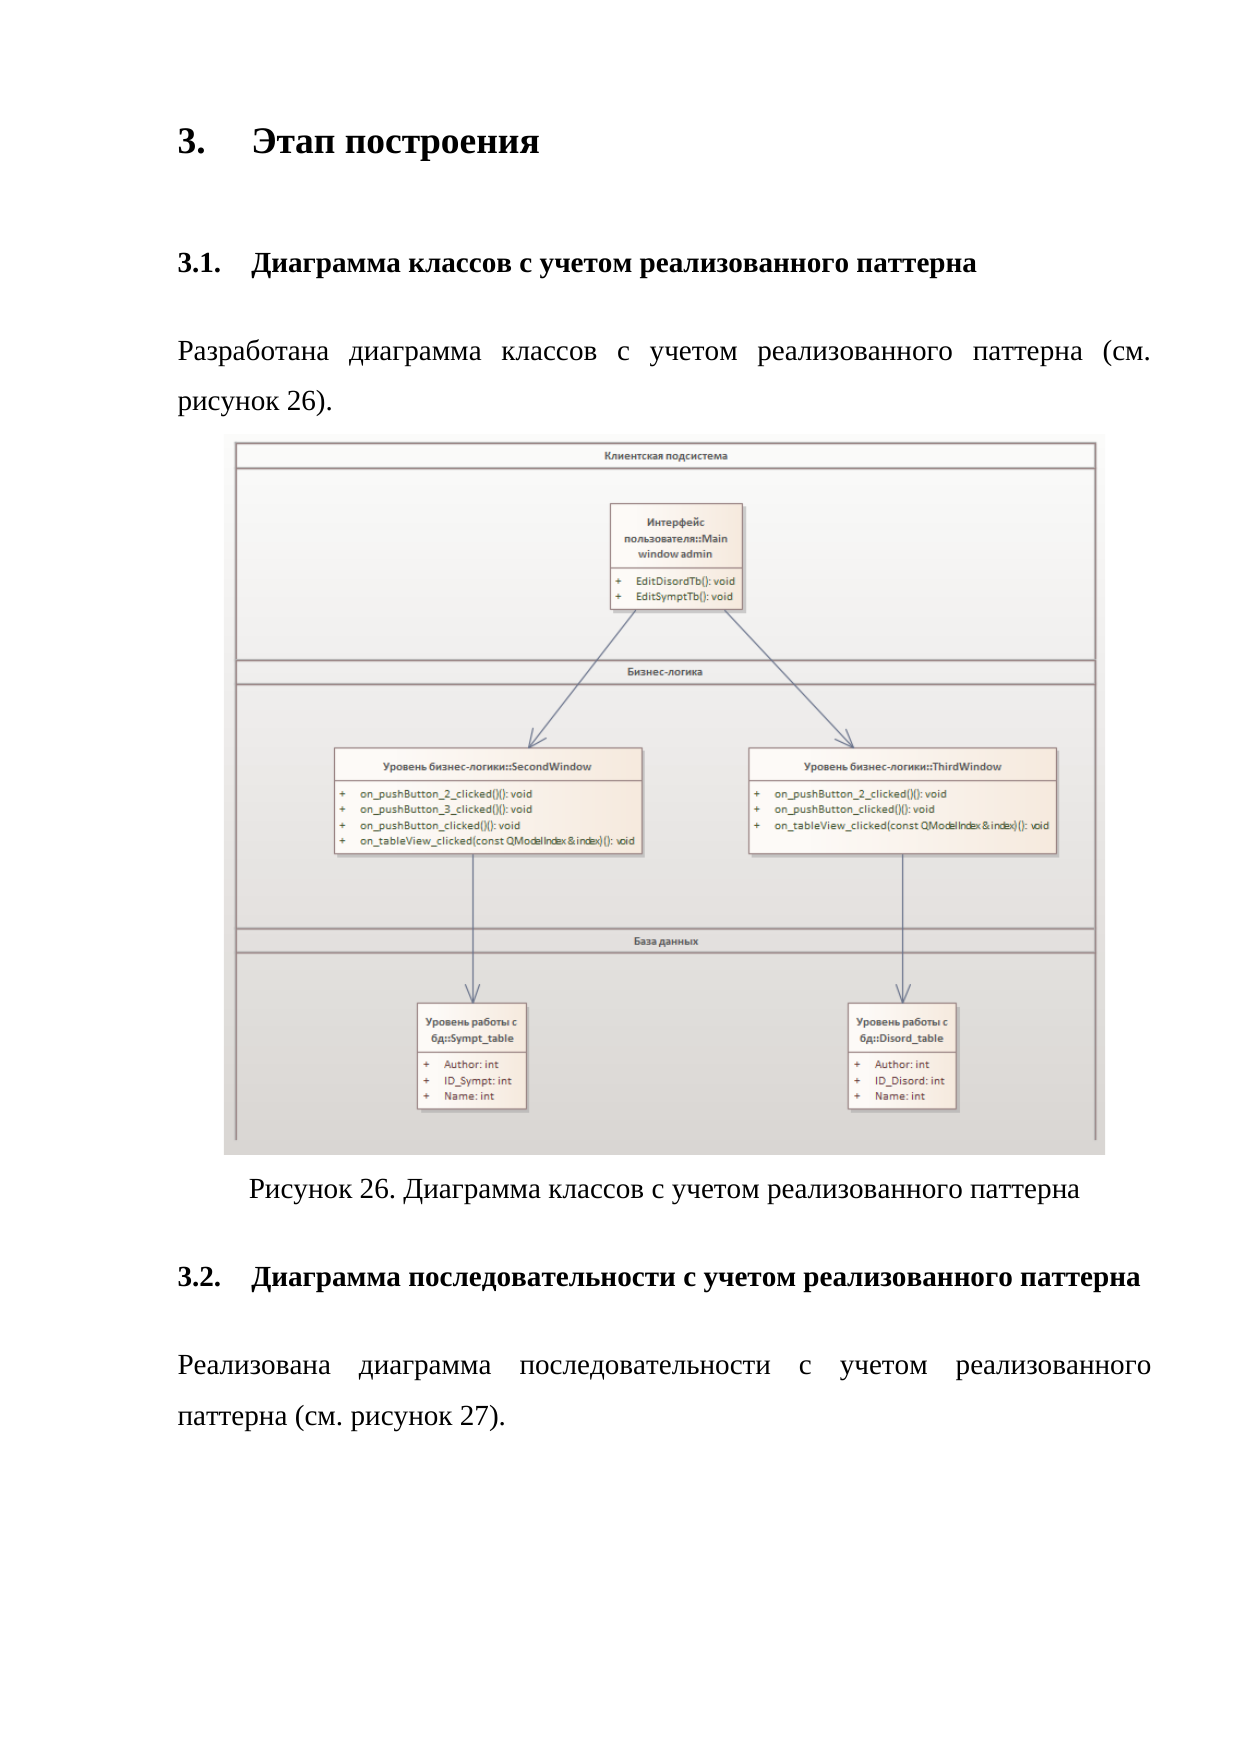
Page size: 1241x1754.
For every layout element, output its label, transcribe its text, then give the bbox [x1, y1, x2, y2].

picture [223, 434, 1106, 1155]
subtitle Этап построения [177, 118, 1152, 161]
text Разработана диаграмма классов с учетом реализованного паттерна (см. рисунок 26). [177, 333, 1152, 417]
subtitle Диаграмма последовательности с учетом реализованного паттерна [177, 1259, 1152, 1293]
subtitle Диаграмма классов с учетом реализованного паттерна [177, 245, 1152, 279]
text Рисунок 26. Диаграмма классов с учетом реализованного паттерна [177, 1172, 1152, 1205]
text Реализована диаграмма последовательности с учетом реализованного паттерна (см. рисунок 27). [177, 1347, 1152, 1431]
